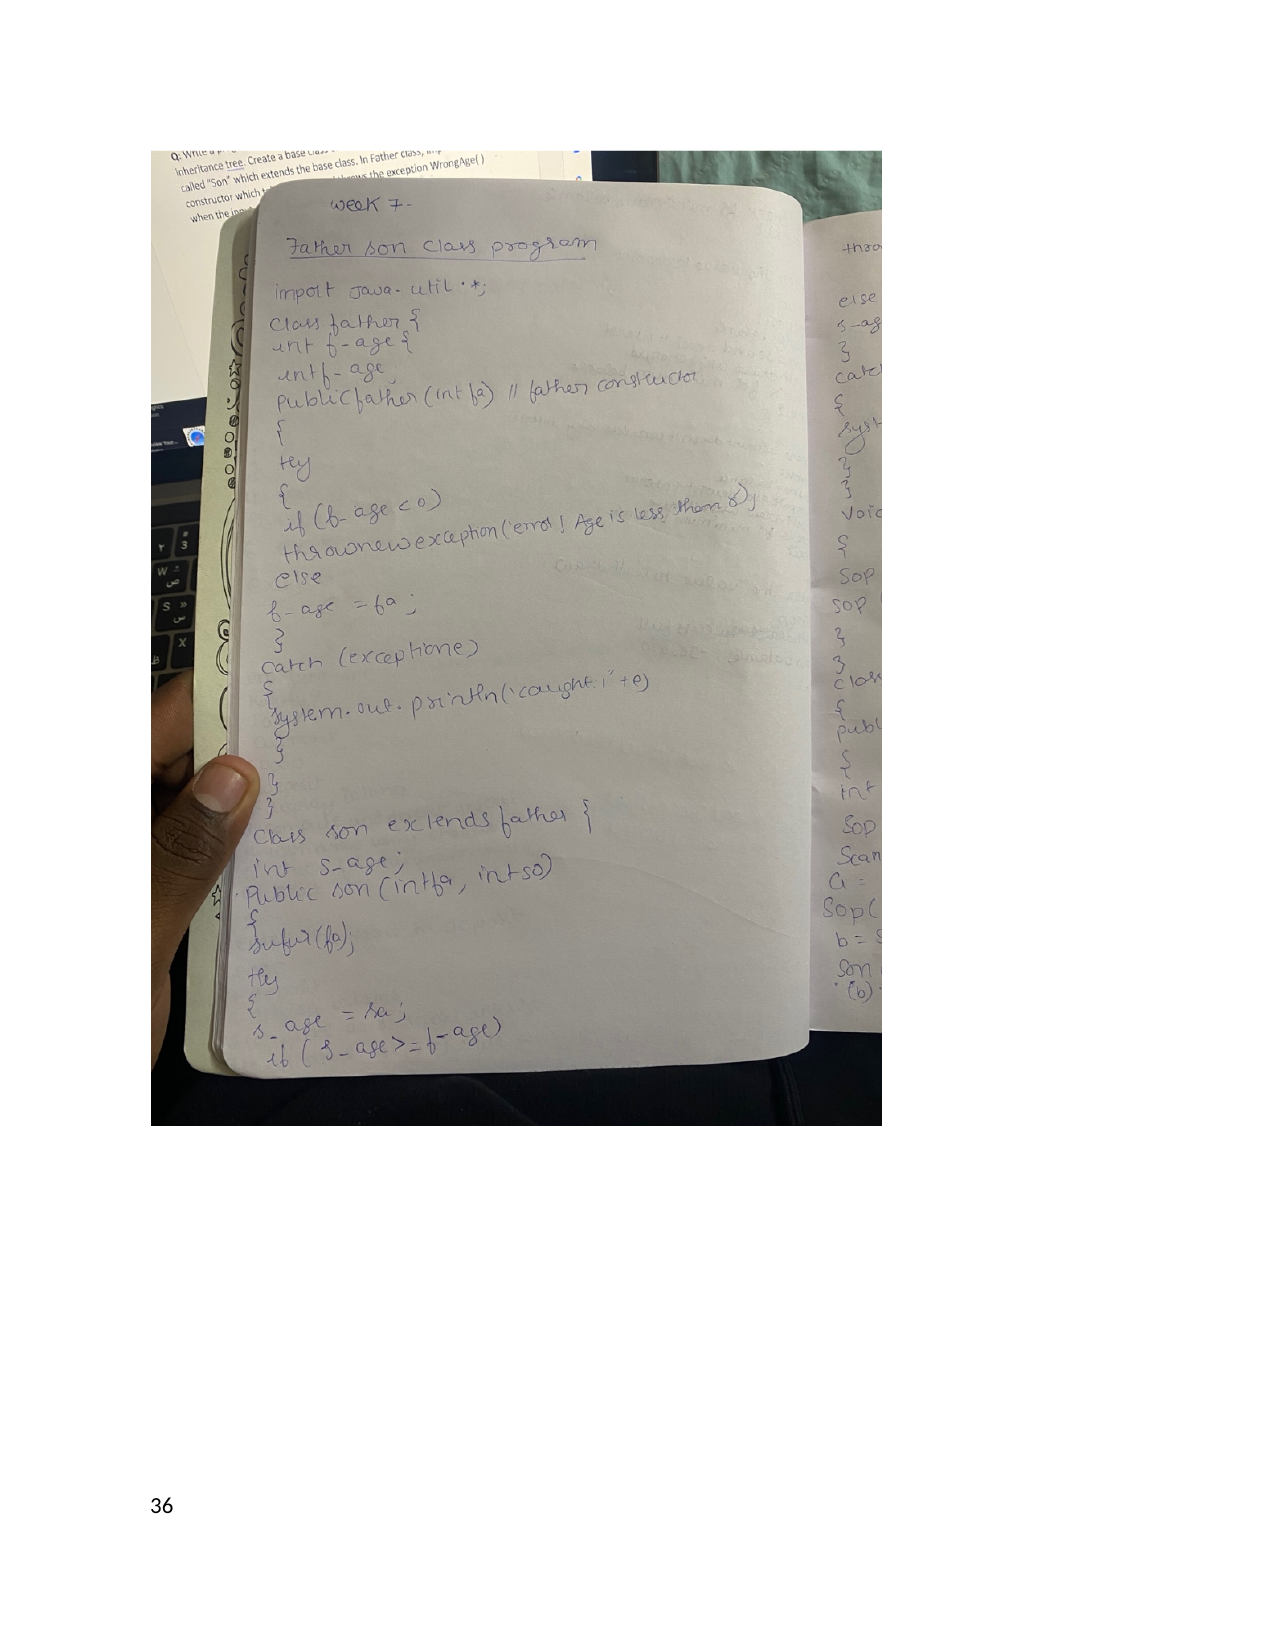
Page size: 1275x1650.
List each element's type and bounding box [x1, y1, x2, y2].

picture [151, 152, 882, 1125]
